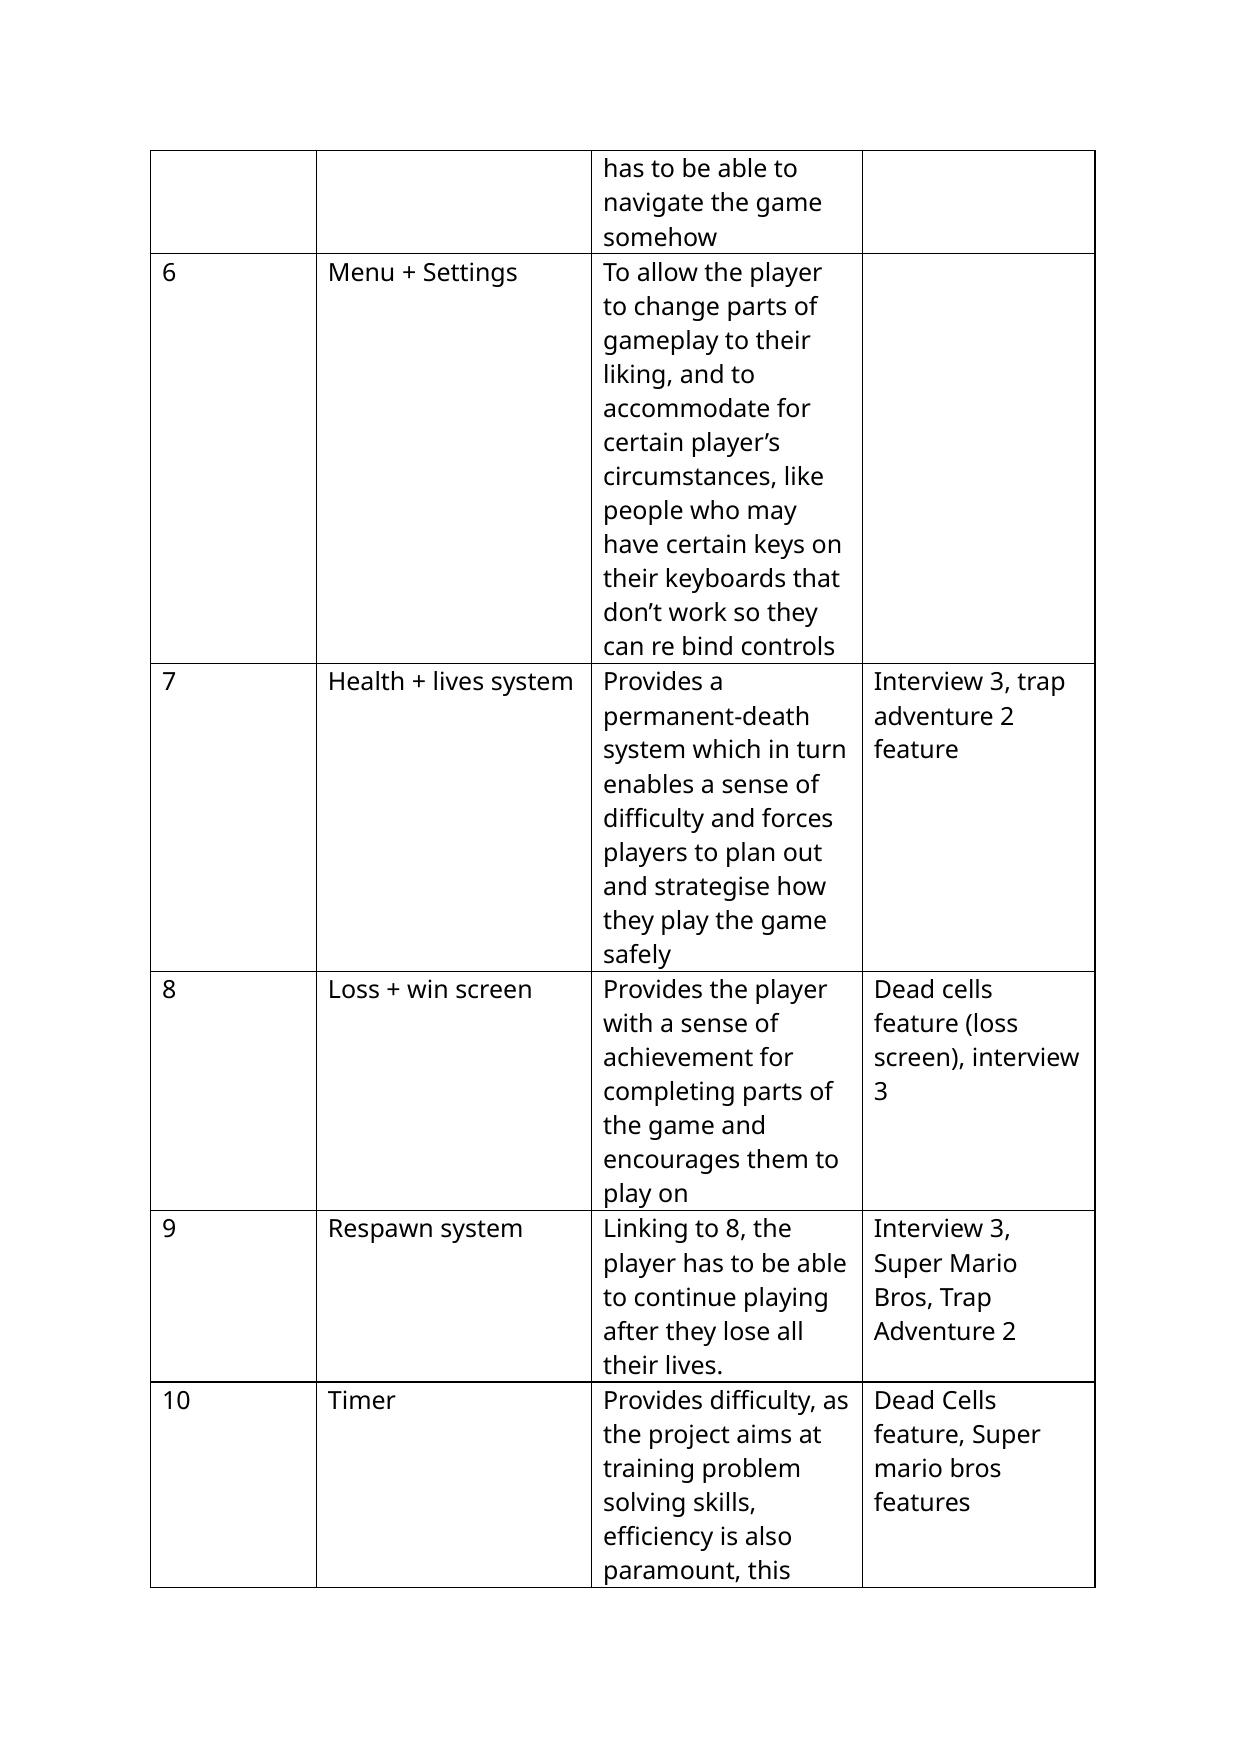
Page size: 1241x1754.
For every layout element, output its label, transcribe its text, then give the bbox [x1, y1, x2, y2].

table_cell Health + lives system [317, 664, 591, 971]
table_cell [863, 1383, 1094, 1587]
table_cell Menu + Settings [317, 254, 591, 663]
table_cell 10 [151, 1383, 316, 1587]
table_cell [592, 1383, 862, 1587]
table_cell Respawn system [317, 1211, 591, 1381]
table_cell Dead cells feature (loss screen), interview 3 [863, 972, 1094, 1210]
table_cell 8 [151, 972, 316, 1210]
table_cell Provides a permanent-death system which in turn enables a sense of difficulty and forces players to plan out and strategise how they play the game safely [592, 664, 862, 971]
table_cell 7 [151, 664, 316, 971]
table_cell Interview 3, trap adventure 2 feature [863, 664, 1094, 971]
table_cell Provides the player with a sense of achievement for completing parts of the game and encourages them to play on [592, 972, 862, 1210]
table_cell [863, 254, 1094, 663]
table_cell Linking to 8, the player has to be able to continue playing after they lose all their lives. [592, 1211, 862, 1381]
table_cell [863, 151, 1094, 253]
table_cell Interview 3, Super Mario Bros, Trap Adventure 2 [863, 1211, 1094, 1381]
table_cell 5 [151, 151, 316, 253]
table_cell 9 [151, 1211, 316, 1381]
table_cell To allow the player to change parts of gameplay to their liking, and to accommodate for certain player’s circumstances, like people who may have certain keys on their keyboards that don’t work so they can re bind controls [592, 254, 862, 663]
table_cell Loss + win screen [317, 972, 591, 1210]
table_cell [317, 151, 591, 253]
table_cell Timer [317, 1383, 591, 1587]
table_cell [592, 151, 862, 253]
table_cell 6 [151, 254, 316, 663]
